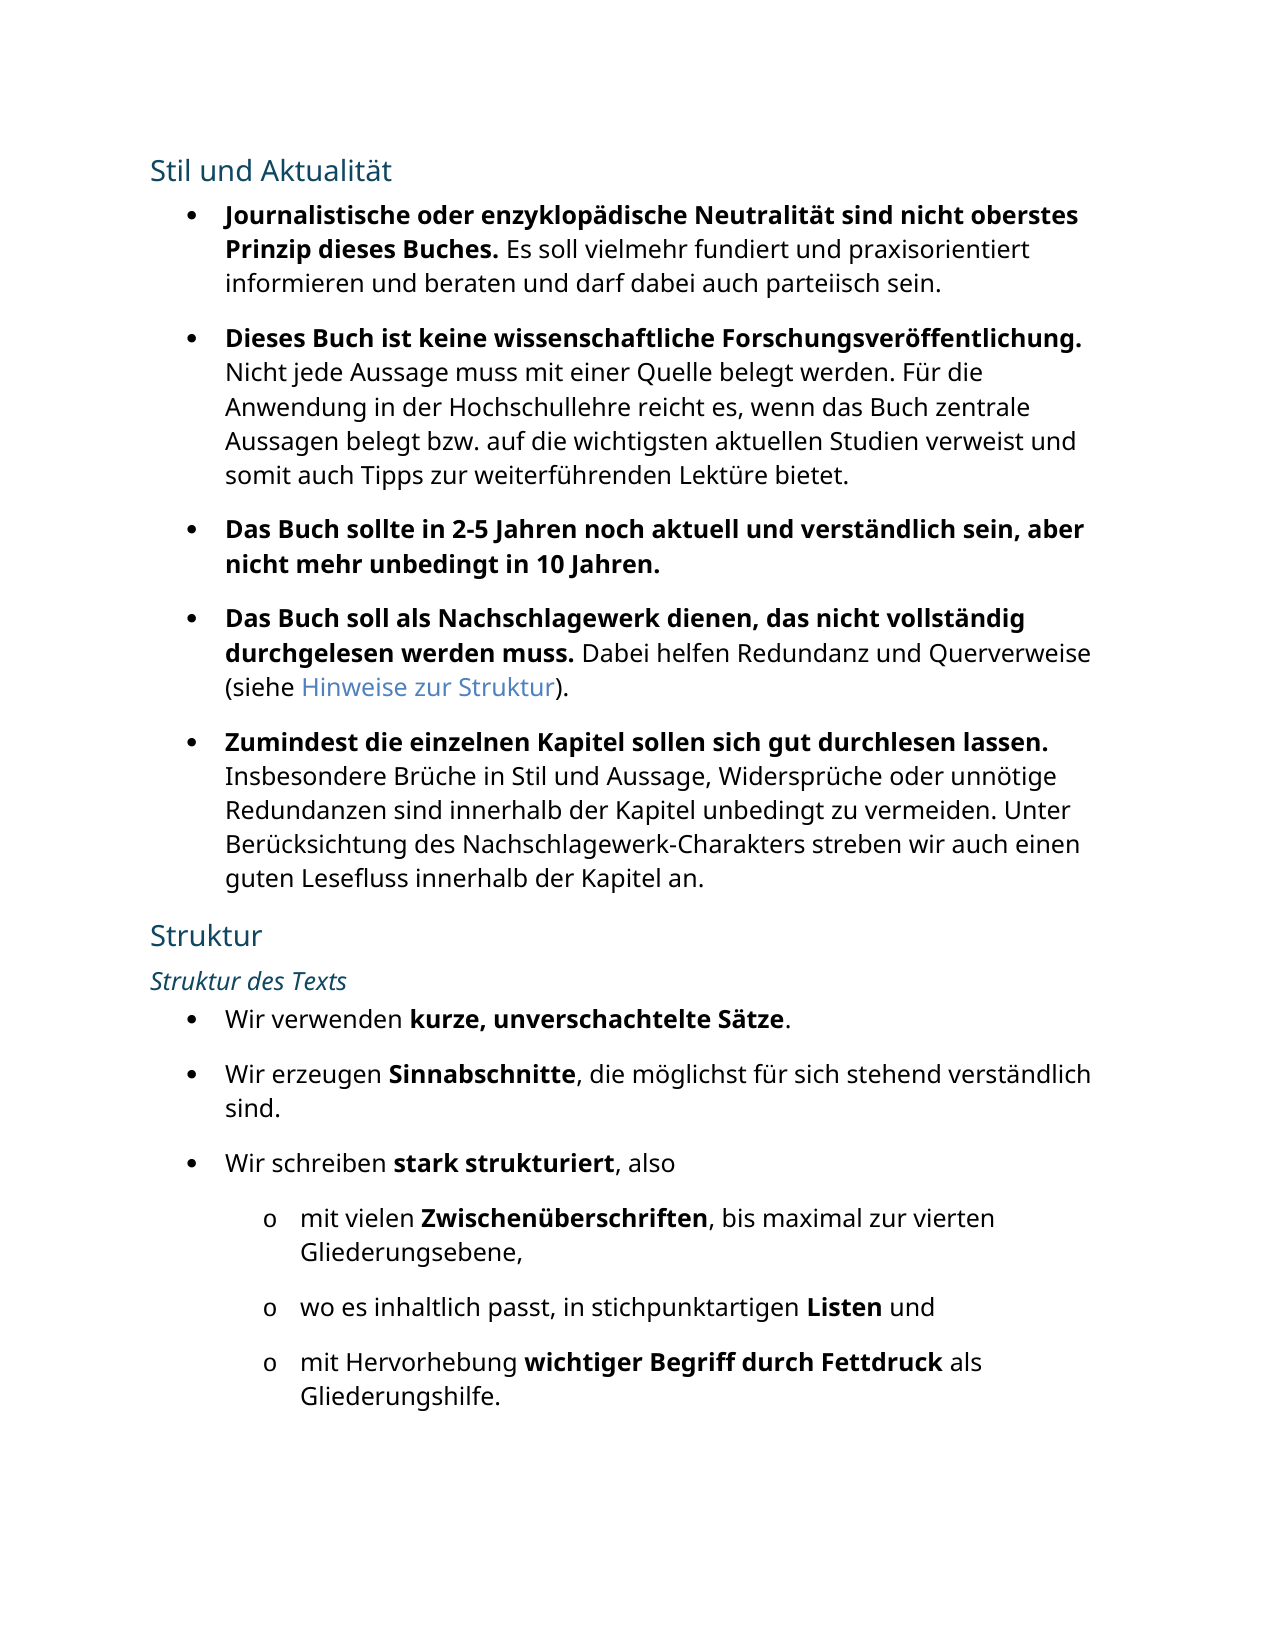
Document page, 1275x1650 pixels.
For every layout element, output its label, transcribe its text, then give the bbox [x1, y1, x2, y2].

list Das Buch sollte in 2-5 Jahren noch aktuell und verständlich sein, aber nicht mehr unbedingt in 10 Jahren. [187, 512, 1125, 580]
list Dieses Buch ist keine wissenschaftliche Forschungsveröffentlichung. Nicht jede Aussage muss mit einer Quelle belegt werden. Für die Anwendung in der Hochschullehre reicht es, wenn das Buch zentrale Aussagen belegt bzw. auf die wichtigsten aktuellen Studien verweist und somit auch Tipps zur weiterführenden Lektüre bietet. [187, 321, 1125, 491]
list Journalistische oder enzyklopädische Neutralität sind nicht oberstes Prinzip dieses Buches. Es soll vielmehr fundiert und praxisorientiert informieren und beraten und darf dabei auch parteiisch sein. [187, 198, 1125, 300]
list wo es inhaltlich passt, in stichpunktartigen Listen und [262, 1289, 1125, 1324]
list Das Buch soll als Nachschlagewerk dienen, das nicht vollständig durchgelesen werden muss. Dabei helfen Redundanz und Querverweise (siehe Hinweise zur Struktur). [187, 601, 1125, 703]
list mit Hervorhebung wichtiger Begriff durch Fettdruck als Gliederungshilfe. [262, 1344, 1125, 1413]
list Wir erzeugen Sinnabschnitte, die möglichst für sich stehend verständlich sind. [187, 1056, 1125, 1124]
list mit vielen Zwischenüberschriften, bis maximal zur vierten Gliederungsebene, [262, 1200, 1125, 1269]
subtitle Struktur des Texts [150, 963, 1125, 997]
subtitle Struktur [150, 915, 1125, 955]
subtitle Stil und Aktualität [150, 150, 1125, 190]
list Wir verwenden kurze, unverschachtelte Sätze. [187, 1002, 1125, 1036]
list Wir schreiben stark strukturiert, also [187, 1145, 1125, 1179]
list Zumindest die einzelnen Kapitel sollen sich gut durchlesen lassen. Insbesondere Brüche in Stil und Aussage, Widersprüche oder unnötige Redundanzen sind innerhalb der Kapitel unbedingt zu vermeiden. Unter Berücksichtung des Nachschlagewerk-Charakters streben wir auch einen guten Lesefluss innerhalb der Kapitel an. [187, 724, 1125, 894]
